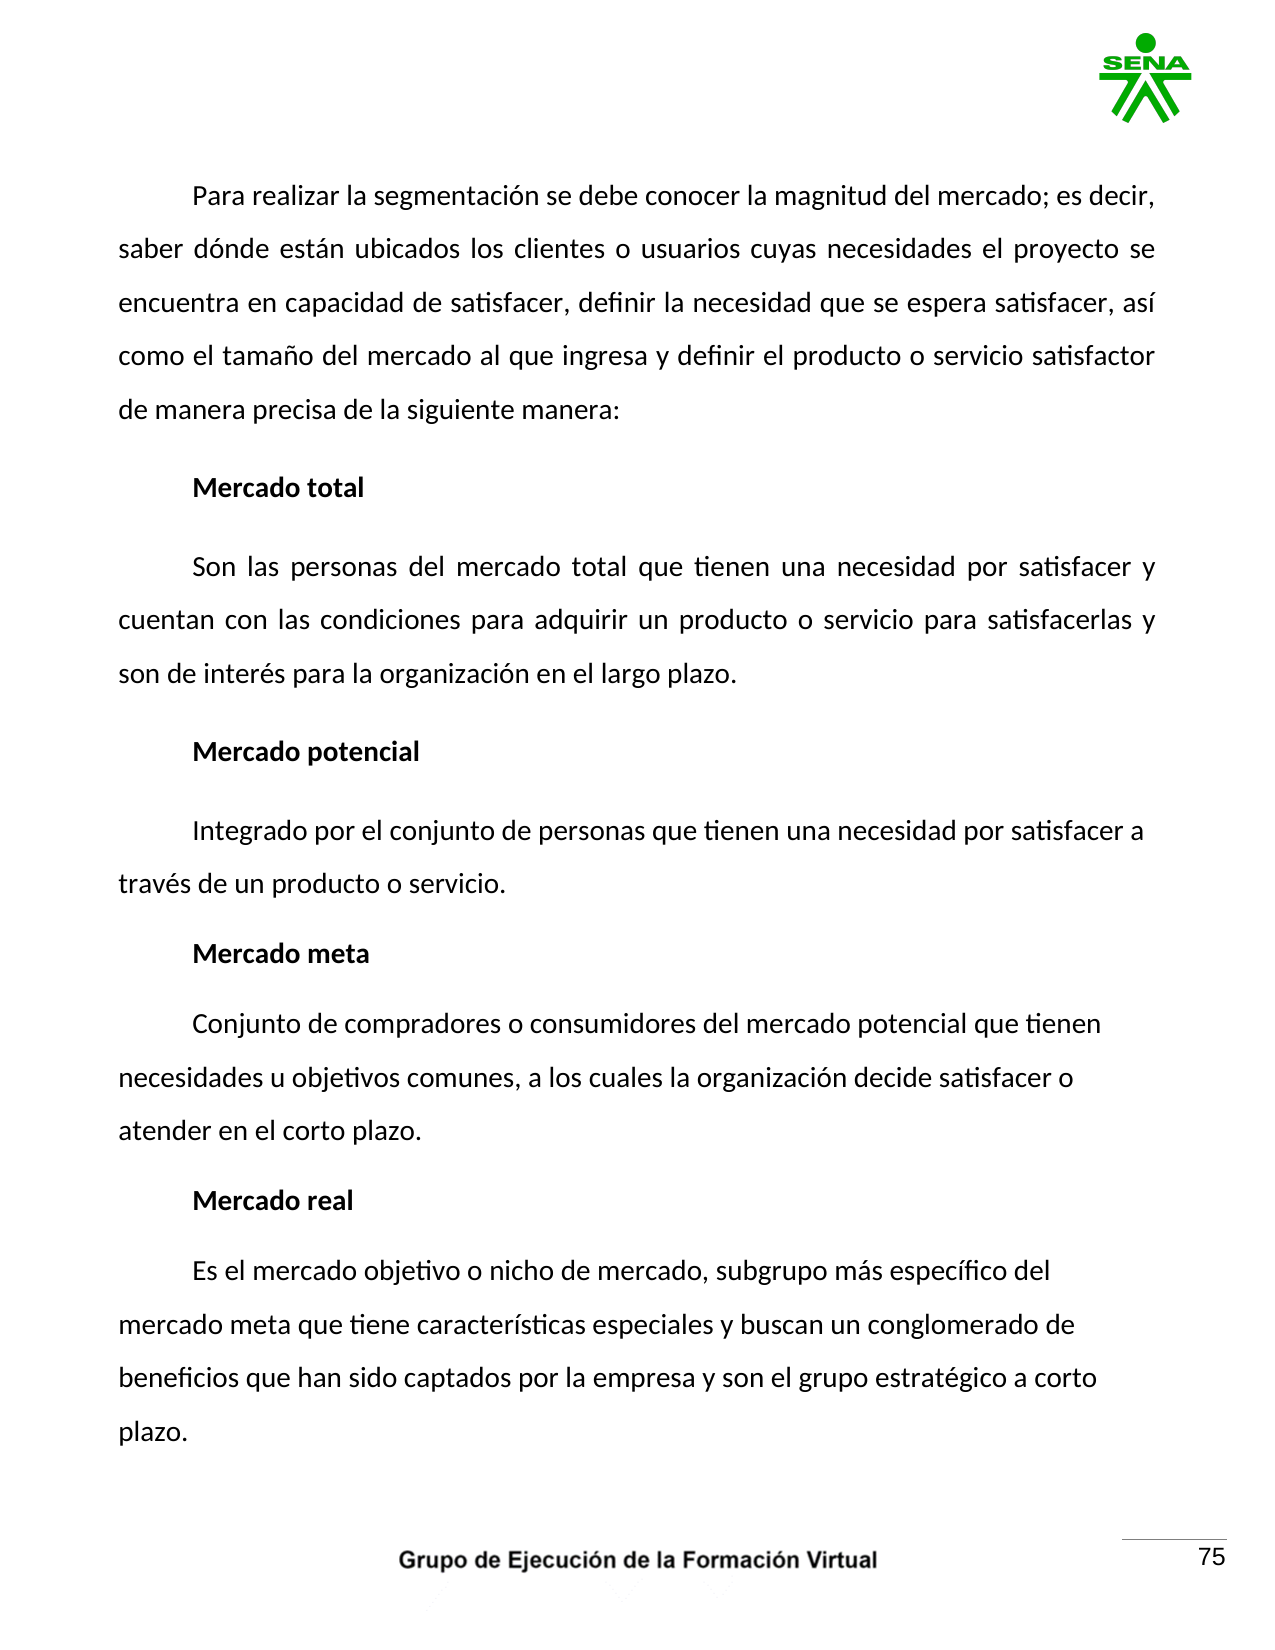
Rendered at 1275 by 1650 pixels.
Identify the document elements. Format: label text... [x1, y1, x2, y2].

text Conjunto de compradores o consumidores del mercado potencial que tienen necesidades u objetivos comunes, a los cuales la organización decide satisfacer o atender en el corto plazo. [118, 1005, 1157, 1148]
text Mercado real [118, 1182, 1157, 1218]
text Integrado por el conjunto de personas que tienen una necesidad por satisfacer a través de un producto o servicio. [118, 812, 1157, 901]
text Para realizar la segmentación se debe conocer la magnitud del mercado; es decir, saber dónde están ubicados los clientes o usuarios cuyas necesidades el proyecto se encuentra en capacidad de satisfacer, definir la necesidad que se espera satisfacer, así como el tamaño del mercado al que ingresa y definir el producto o servicio satisfactor de manera precisa de la siguiente manera: [118, 177, 1157, 427]
text Mercado potencial [118, 733, 1157, 769]
text Son las personas del mercado total que tienen una necesidad por satisfacer y cuentan con las condiciones para adquirir un producto o servicio para satisfacerlas y son de interés para la organización en el largo plazo. [118, 548, 1157, 690]
text Es el mercado objetivo o nicho de mercado, subgrupo más específico del mercado meta que tiene características especiales y buscan un conglomerado de beneficios que han sido captados por la empresa y son el grupo estratégico a corto plazo. [118, 1252, 1157, 1448]
text Mercado meta [118, 935, 1157, 971]
text Mercado total [118, 469, 1157, 505]
picture [0, 1500, 1275, 1611]
picture [1099, 33, 1192, 123]
